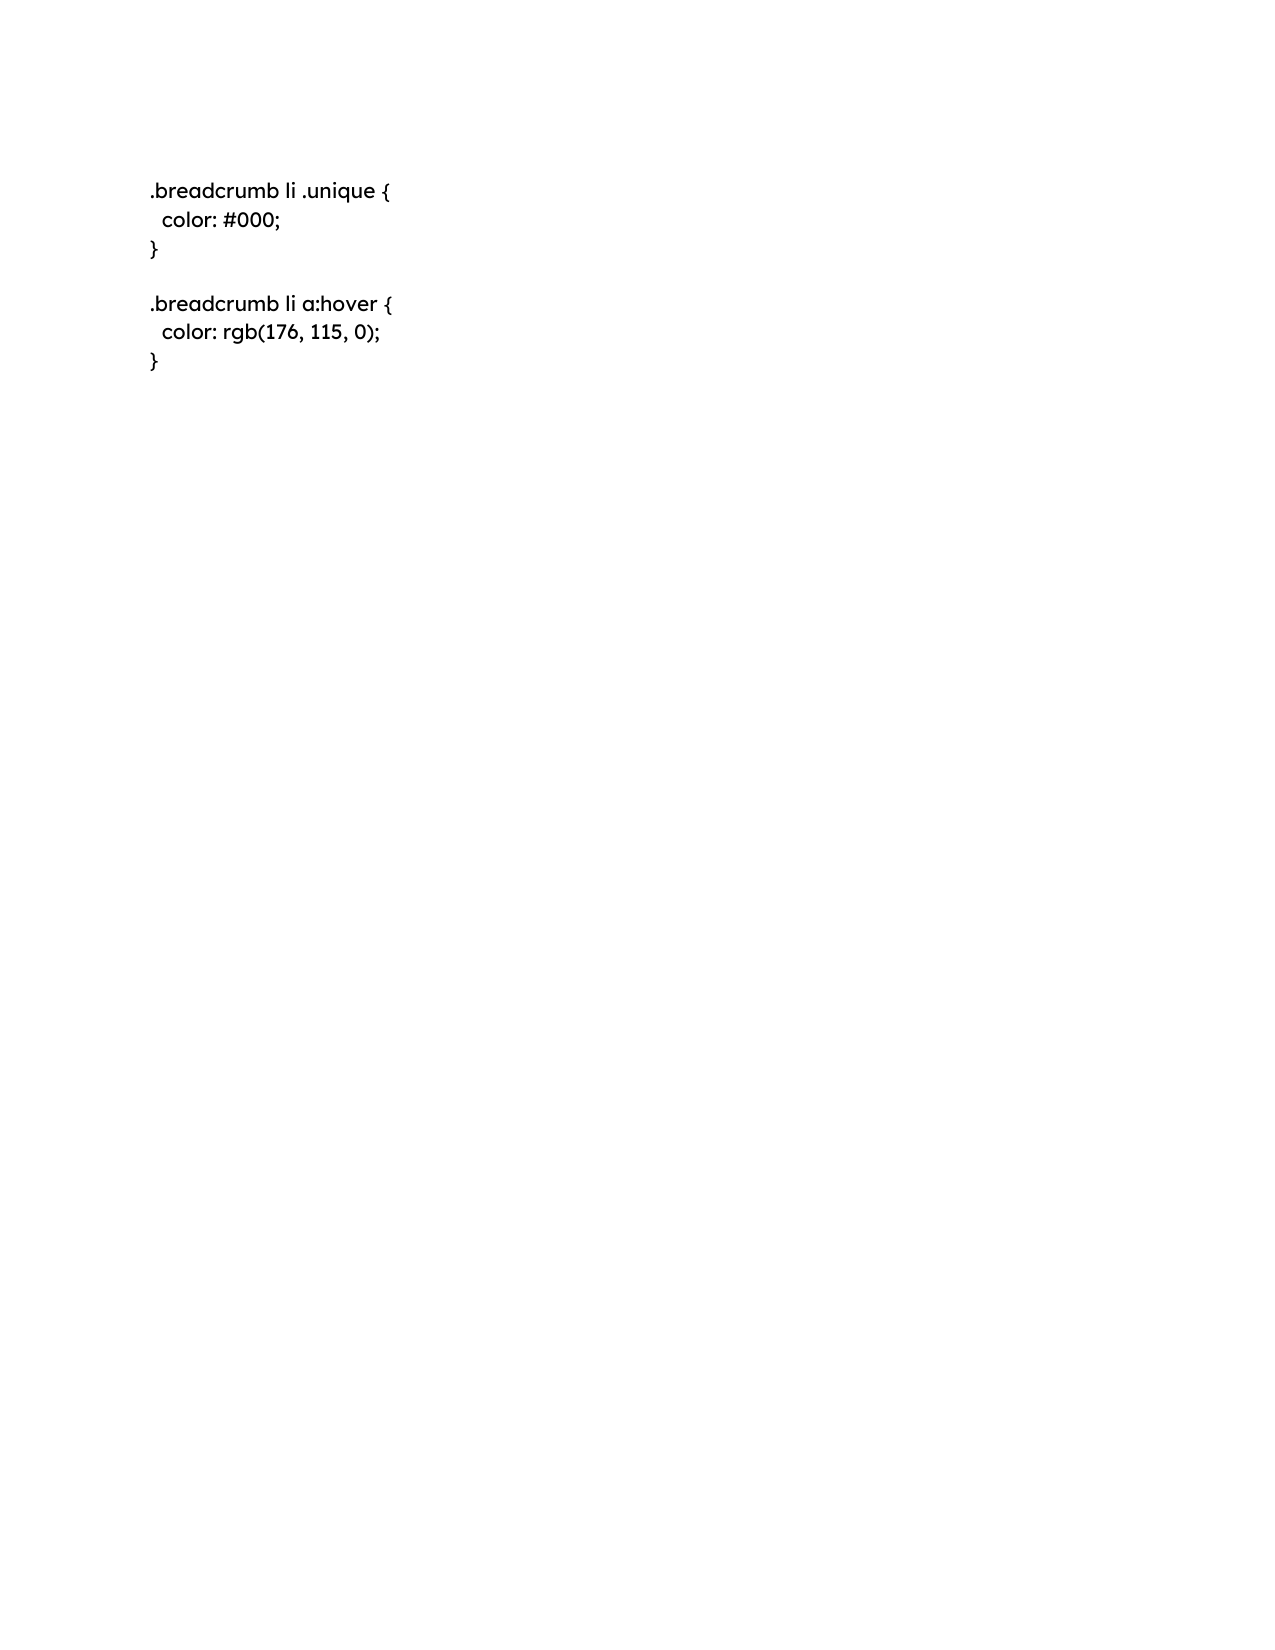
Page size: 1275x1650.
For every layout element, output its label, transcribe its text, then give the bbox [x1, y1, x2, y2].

text color: #000; [150, 206, 1125, 232]
text color: rgb(176, 115, 0); [150, 319, 1125, 345]
text } [150, 234, 1125, 260]
text .breadcrumb li a:hover { [150, 291, 1125, 317]
text .breadcrumb li .unique { [150, 178, 1125, 204]
text } [150, 347, 1125, 373]
